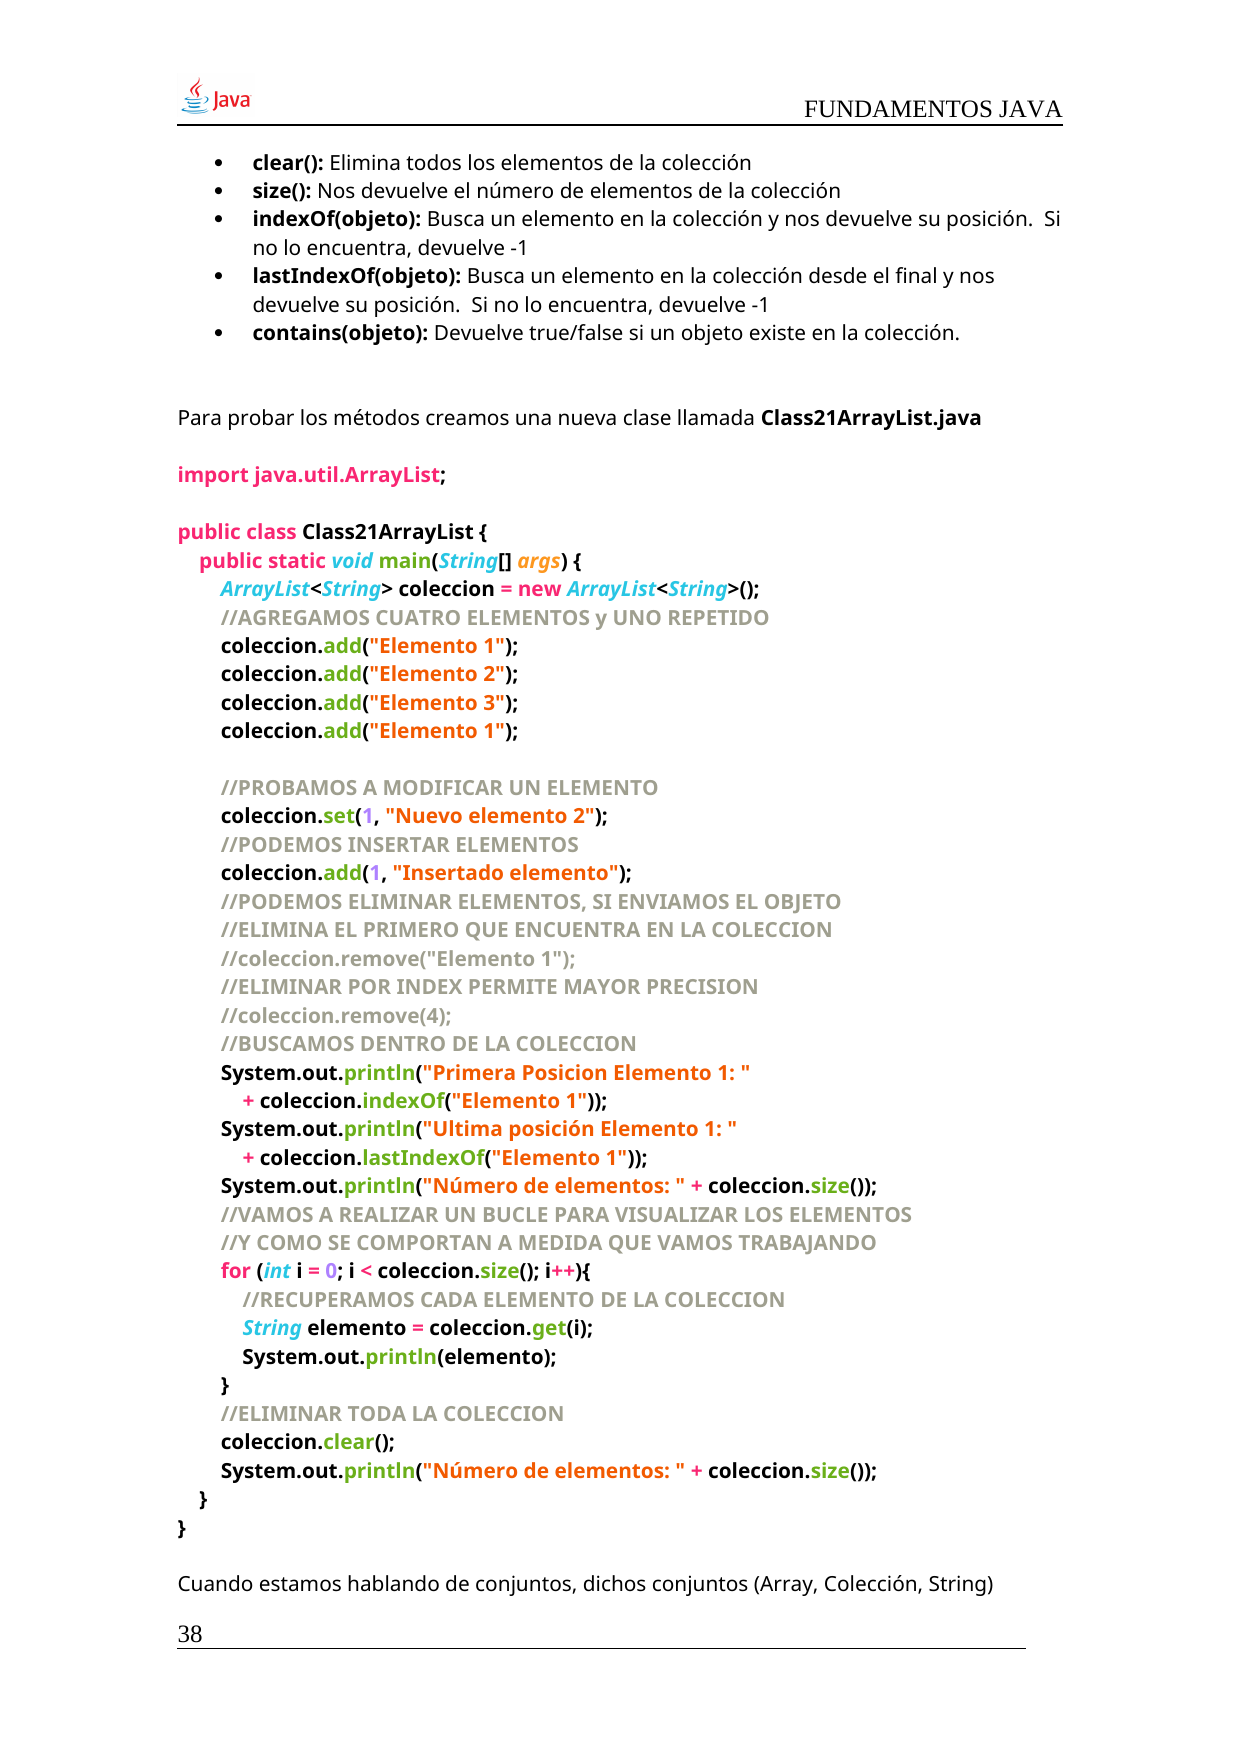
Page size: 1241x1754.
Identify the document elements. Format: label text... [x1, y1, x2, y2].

text //coleccion.remove("Elemento 1"); [177, 944, 1063, 972]
text public class Class21ArrayList { [177, 517, 1063, 546]
text System.out.println("Número de elementos: " + coleccion.size()); [177, 1171, 1063, 1200]
text //ELIMINAR POR INDEX PERMITE MAYOR PRECISION [177, 972, 1063, 1001]
text //ELIMINAR TODA LA COLECCION [177, 1399, 1063, 1427]
text coleccion.add(1, "Insertado elemento"); [177, 858, 1063, 887]
text Para probar los métodos creamos una nueva clase llamada Class21ArrayList.java [177, 403, 1063, 432]
text System.out.println("Número de elementos: " + coleccion.size()); [177, 1456, 1063, 1484]
text + coleccion.lastIndexOf("Elemento 1")); [177, 1143, 1063, 1171]
text Cuando estamos hablando de conjuntos, dichos conjuntos (Array, Colección, String) [177, 1569, 1063, 1598]
text + coleccion.indexOf("Elemento 1")); [177, 1086, 1063, 1114]
text //Y COMO SE COMPORTAN A MEDIDA QUE VAMOS TRABAJANDO [177, 1228, 1063, 1257]
text //PROBAMOS A MODIFICAR UN ELEMENTO [177, 773, 1063, 802]
text //coleccion.remove(4); [177, 1001, 1063, 1029]
text for (int i = 0; i < coleccion.size(); i++){ [177, 1257, 1063, 1285]
text //AGREGAMOS CUATRO ELEMENTOS y UNO REPETIDO [177, 603, 1063, 631]
list clear(): Elimina todos los elementos de la colección [215, 148, 1063, 176]
text } [177, 1370, 1063, 1399]
text //BUSCAMOS DENTRO DE LA COLECCION [177, 1029, 1063, 1058]
text coleccion.set(1, "Nuevo elemento 2"); [177, 802, 1063, 830]
text //ELIMINA EL PRIMERO QUE ENCUENTRA EN LA COLECCION [177, 915, 1063, 944]
text import java.util.ArrayList; [177, 460, 1063, 489]
text coleccion.add("Elemento 3"); [177, 688, 1063, 716]
picture [177, 73, 255, 117]
text String elemento = coleccion.get(i); [177, 1313, 1063, 1342]
text coleccion.add("Elemento 1"); [177, 716, 1063, 745]
text } [177, 1484, 1063, 1513]
text //PODEMOS INSERTAR ELEMENTOS [177, 830, 1063, 858]
text coleccion.add("Elemento 1"); [177, 631, 1063, 659]
text } [177, 1513, 1063, 1541]
text //PODEMOS ELIMINAR ELEMENTOS, SI ENVIAMOS EL OBJETO [177, 887, 1063, 915]
text ArrayList<String> coleccion = new ArrayList<String>(); [177, 574, 1063, 603]
text System.out.println("Primera Posicion Elemento 1: " [177, 1058, 1063, 1086]
list indexOf(objeto): Busca un elemento en la colección y nos devuelve su posición. Si no lo encuentra, devuelve -1 [215, 204, 1063, 261]
text coleccion.add("Elemento 2"); [177, 659, 1063, 688]
text coleccion.clear(); [177, 1427, 1063, 1456]
text //VAMOS A REALIZAR UN BUCLE PARA VISUALIZAR LOS ELEMENTOS [177, 1200, 1063, 1228]
list size(): Nos devuelve el número de elementos de la colección [215, 176, 1063, 204]
text System.out.println(elemento); [177, 1342, 1063, 1370]
text //RECUPERAMOS CADA ELEMENTO DE LA COLECCION [177, 1285, 1063, 1313]
list lastIndexOf(objeto): Busca un elemento en la colección desde el final y nos devuelve su posición. Si no lo encuentra, devuelve -1 [215, 261, 1063, 318]
list contains(objeto): Devuelve true/false si un objeto existe en la colección. [215, 318, 1063, 347]
text System.out.println("Ultima posición Elemento 1: " [177, 1114, 1063, 1143]
text public static void main(String[] args) { [177, 546, 1063, 574]
